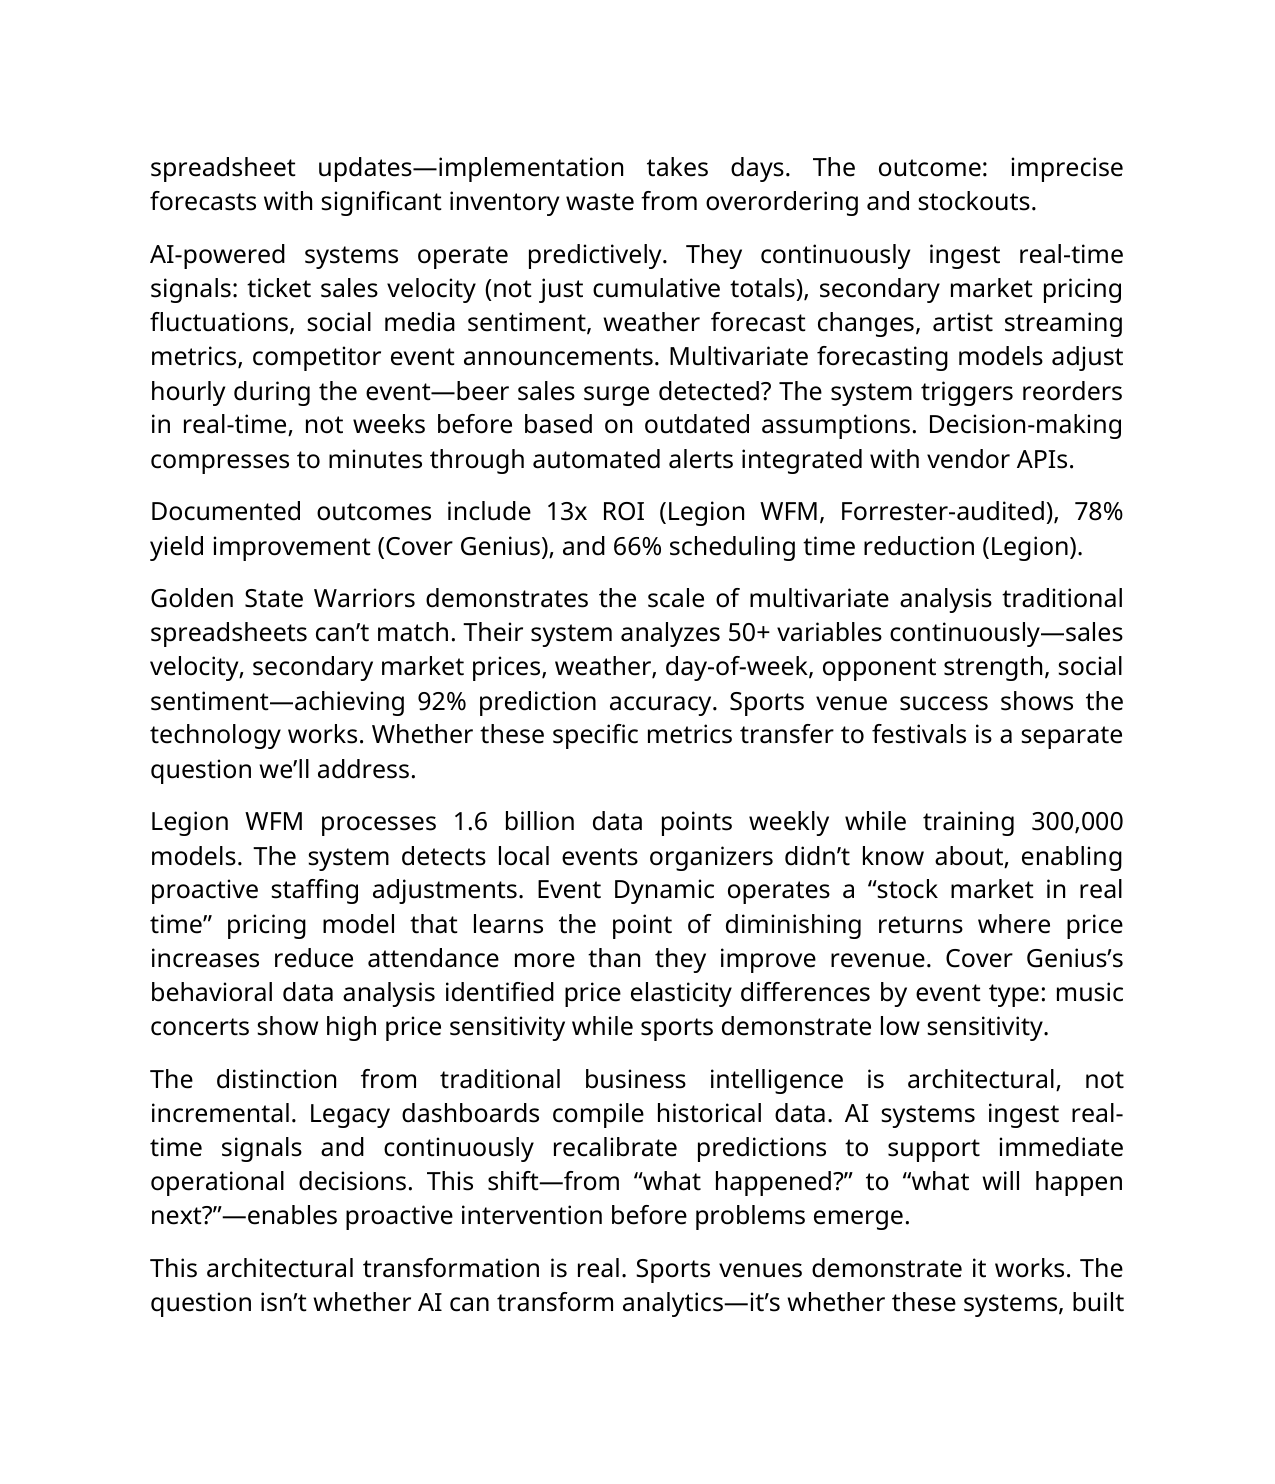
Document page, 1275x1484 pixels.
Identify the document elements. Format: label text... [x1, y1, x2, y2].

text Legion WFM processes 1.6 billion data points weekly while training 300,000 models. The system detects local events organizers didn’t know about, enabling proactive staffing adjustments. Event Dynamic operates a “stock market in real time” pricing model that learns the point of diminishing returns where price increases reduce attendance more than they improve revenue. Cover Genius’s behavioral data analysis identified price elasticity differences by event type: music concerts show high price sensitivity while sports demonstrate low sensitivity. [150, 804, 1125, 1042]
text The distinction from traditional business intelligence is architectural, not incremental. Legacy dashboards compile historical data. AI systems ingest real-time signals and continuously recalibrate predictions to support immediate operational decisions. This shift—from “what happened?” to “what will happen next?”—enables proactive intervention before problems emerge. [150, 1061, 1125, 1232]
text Golden State Warriors demonstrates the scale of multivariate analysis traditional spreadsheets can’t match. Their system analyzes 50+ variables continuously—sales velocity, secondary market prices, weather, day-of-week, opponent strength, social sentiment—achieving 92% prediction accuracy. Sports venue success shows the technology works. Whether these specific metrics transfer to festivals is a separate question we’ll address. [150, 581, 1125, 785]
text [150, 150, 1125, 218]
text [150, 1250, 1125, 1318]
text AI-powered systems operate predictively. They continuously ingest real-time signals: ticket sales velocity (not just cumulative totals), secondary market pricing fluctuations, social media sentiment, weather forecast changes, artist streaming metrics, competitor event announcements. Multivariate forecasting models adjust hourly during the event—beer sales surge detected? The system triggers reorders in real-time, not weeks before based on outdated assumptions. Decision-making compresses to minutes through automated alerts integrated with vendor APIs. [150, 237, 1125, 475]
text Documented outcomes include 13x ROI (Legion WFM, Forrester-audited), 78% yield improvement (Cover Genius), and 66% scheduling time reduction (Legion). [150, 494, 1125, 562]
